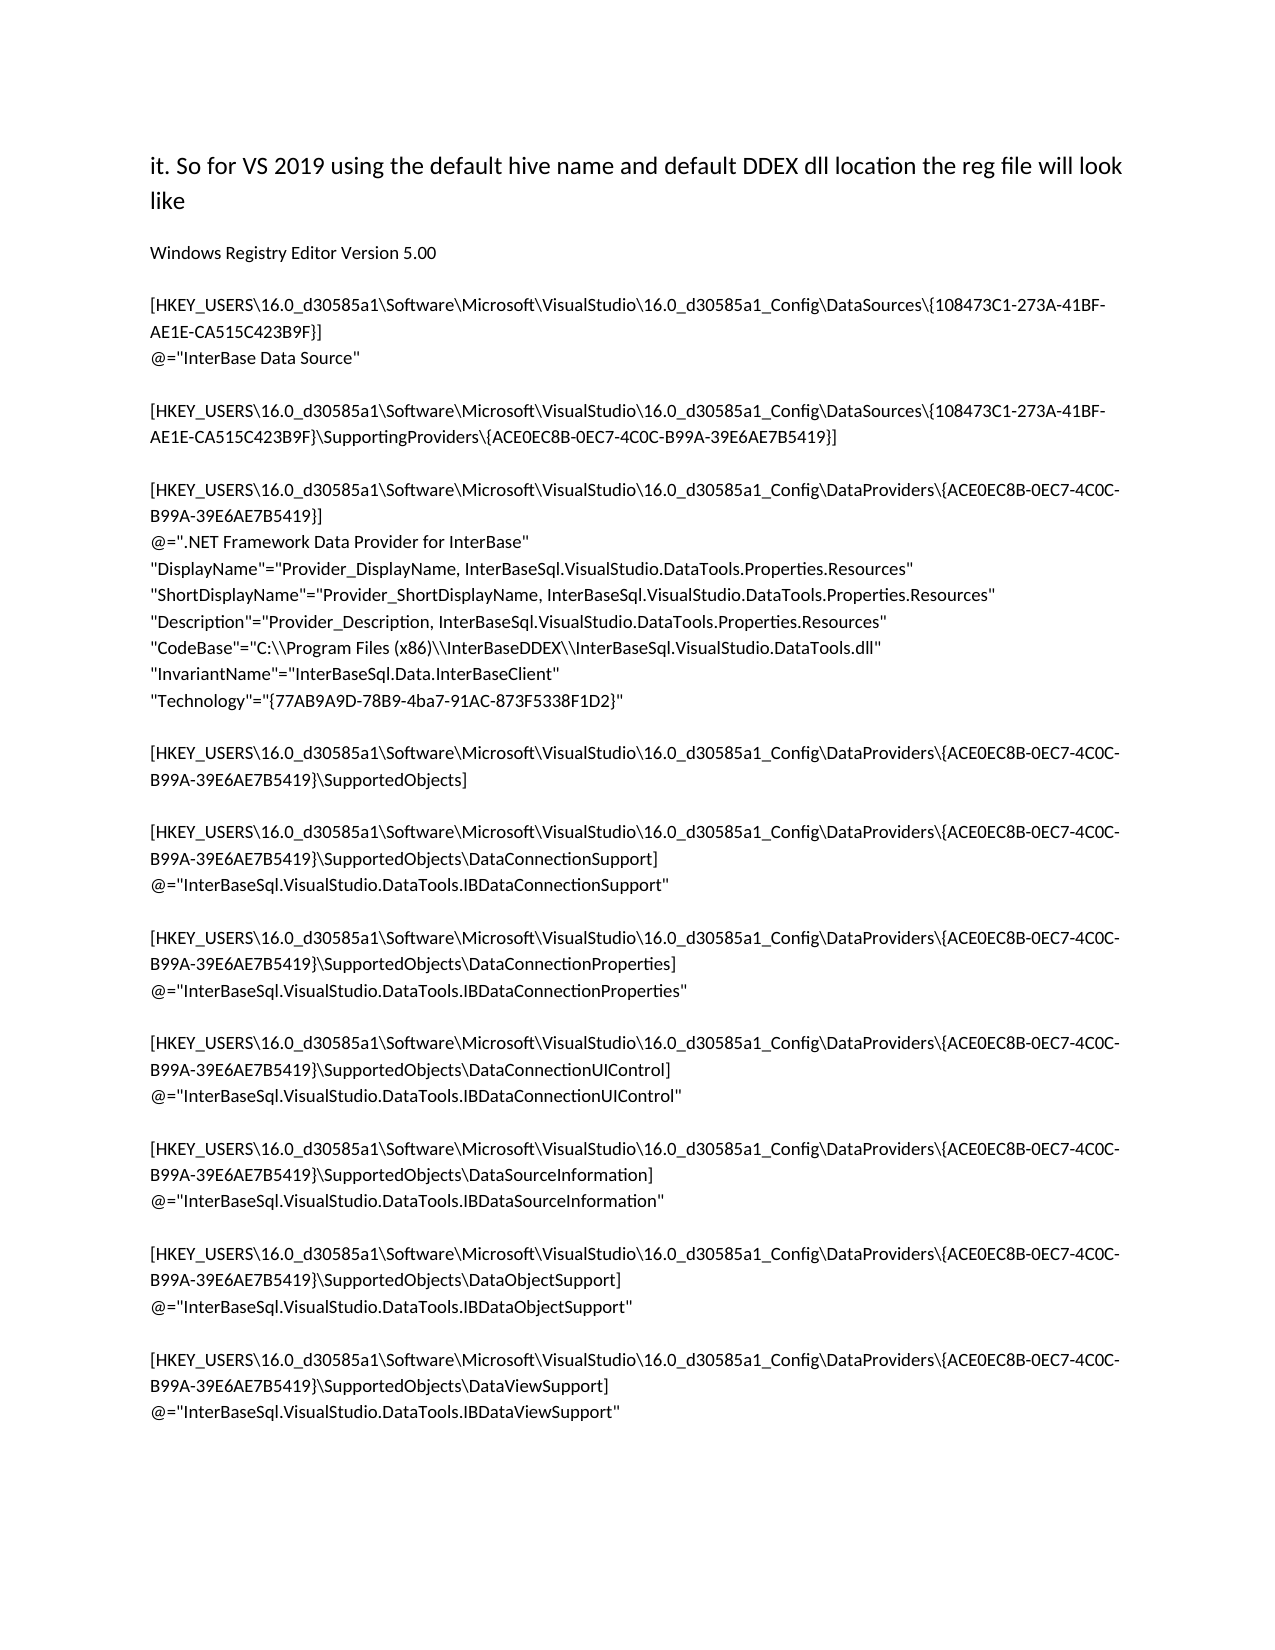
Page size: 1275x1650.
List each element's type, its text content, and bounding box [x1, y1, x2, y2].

text [HKEY_USERS\16.0_d30585a1\Software\Microsoft\VisualStudio\16.0_d30585a1_Config\DataProviders\{ACE0EC8B-0EC7-4C0C-B99A-39E6AE7B5419}\SupportedObjects\DataConnectionSupport] [150, 821, 1125, 870]
text [HKEY_USERS\16.0_d30585a1\Software\Microsoft\VisualStudio\16.0_d30585a1_Config\DataProviders\{ACE0EC8B-0EC7-4C0C-B99A-39E6AE7B5419}\SupportedObjects] [150, 742, 1125, 791]
text "DisplayName"="Provider_DisplayName, InterBaseSql.VisualStudio.DataTools.Properties.Resources" [150, 557, 1125, 580]
text [HKEY_USERS\16.0_d30585a1\Software\Microsoft\VisualStudio\16.0_d30585a1_Config\DataProviders\{ACE0EC8B-0EC7-4C0C-B99A-39E6AE7B5419}\SupportedObjects\DataViewSupport] [150, 1348, 1125, 1397]
text [HKEY_USERS\16.0_d30585a1\Software\Microsoft\VisualStudio\16.0_d30585a1_Config\DataProviders\{ACE0EC8B-0EC7-4C0C-B99A-39E6AE7B5419}\SupportedObjects\DataConnectionUIControl] [150, 1031, 1125, 1081]
text @="InterBase Data Source" [150, 346, 1125, 369]
text @=".NET Framework Data Provider for InterBase" [150, 531, 1125, 554]
text @="InterBaseSql.VisualStudio.DataTools.IBDataConnectionUIControl" [150, 1084, 1125, 1107]
text [HKEY_USERS\16.0_d30585a1\Software\Microsoft\VisualStudio\16.0_d30585a1_Config\DataProviders\{ACE0EC8B-0EC7-4C0C-B99A-39E6AE7B5419}\SupportedObjects\DataSourceInformation] [150, 1137, 1125, 1186]
text "Description"="Provider_Description, InterBaseSql.VisualStudio.DataTools.Properties.Resources" [150, 610, 1125, 633]
text "Technology"="{77AB9A9D-78B9-4ba7-91AC-873F5338F1D2}" [150, 689, 1125, 712]
text "CodeBase"="C:\\Program Files (x86)\\InterBaseDDEX\\InterBaseSql.VisualStudio.DataTools.dll" [150, 636, 1125, 659]
text @="InterBaseSql.VisualStudio.DataTools.IBDataObjectSupport" [150, 1295, 1125, 1318]
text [150, 150, 1125, 216]
text "InvariantName"="InterBaseSql.Data.InterBaseClient" [150, 662, 1125, 685]
text [HKEY_USERS\16.0_d30585a1\Software\Microsoft\VisualStudio\16.0_d30585a1_Config\DataSources\{108473C1-273A-41BF-AE1E-CA515C423B9F}] [150, 293, 1125, 343]
text Windows Registry Editor Version 5.00 [150, 241, 1125, 264]
text [HKEY_USERS\16.0_d30585a1\Software\Microsoft\VisualStudio\16.0_d30585a1_Config\DataSources\{108473C1-273A-41BF-AE1E-CA515C423B9F}\SupportingProviders\{ACE0EC8B-0EC7-4C0C-B99A-39E6AE7B5419}] [150, 399, 1125, 448]
text @="InterBaseSql.VisualStudio.DataTools.IBDataConnectionSupport" [150, 873, 1125, 896]
text @="InterBaseSql.VisualStudio.DataTools.IBDataSourceInformation" [150, 1189, 1125, 1212]
text [HKEY_USERS\16.0_d30585a1\Software\Microsoft\VisualStudio\16.0_d30585a1_Config\DataProviders\{ACE0EC8B-0EC7-4C0C-B99A-39E6AE7B5419}] [150, 478, 1125, 527]
text @="InterBaseSql.VisualStudio.DataTools.IBDataConnectionProperties" [150, 979, 1125, 1002]
text [HKEY_USERS\16.0_d30585a1\Software\Microsoft\VisualStudio\16.0_d30585a1_Config\DataProviders\{ACE0EC8B-0EC7-4C0C-B99A-39E6AE7B5419}\SupportedObjects\DataConnectionProperties] [150, 926, 1125, 975]
text @="InterBaseSql.VisualStudio.DataTools.IBDataViewSupport" [150, 1400, 1125, 1423]
text "ShortDisplayName"="Provider_ShortDisplayName, InterBaseSql.VisualStudio.DataTools.Properties.Resources" [150, 583, 1125, 606]
text [HKEY_USERS\16.0_d30585a1\Software\Microsoft\VisualStudio\16.0_d30585a1_Config\DataProviders\{ACE0EC8B-0EC7-4C0C-B99A-39E6AE7B5419}\SupportedObjects\DataObjectSupport] [150, 1242, 1125, 1292]
